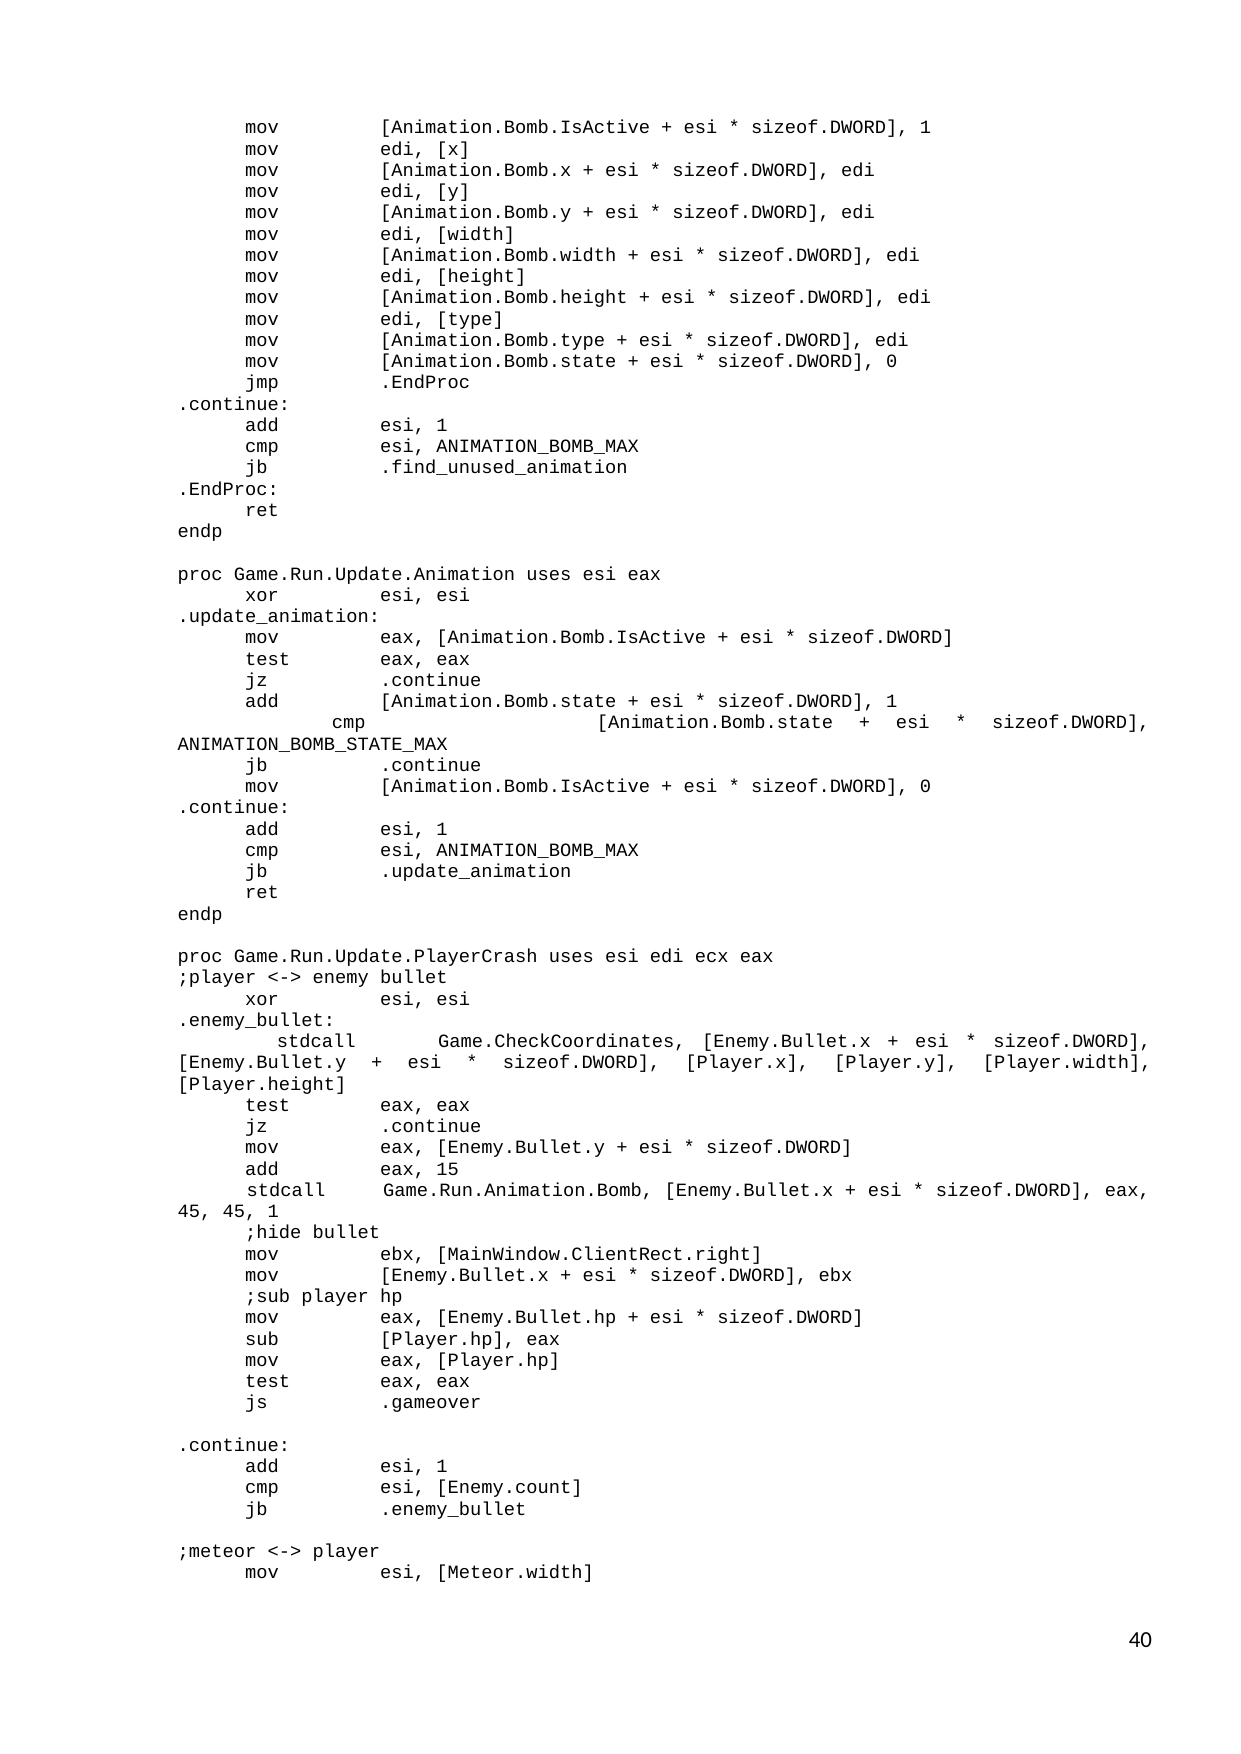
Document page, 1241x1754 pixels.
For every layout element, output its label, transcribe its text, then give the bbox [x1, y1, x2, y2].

text test eax, eax [177, 649, 1152, 671]
text add eax, 15 [177, 1159, 1152, 1181]
text mov edi, [y] [177, 182, 1152, 203]
text cmp esi, ANIMATION_BOMB_MAX [177, 841, 1152, 862]
text xor esi, esi [177, 586, 1152, 607]
text endp [177, 522, 1152, 543]
text ret [177, 501, 1152, 522]
text add esi, 1 [177, 819, 1152, 841]
text mov [Animation.Bomb.IsActive + esi * sizeof.DWORD], 0 [177, 777, 1152, 798]
text mov eax, [Player.hp] [177, 1351, 1152, 1372]
text jmp .EndProc [177, 373, 1152, 394]
text mov eax, [Enemy.Bullet.y + esi * sizeof.DWORD] [177, 1138, 1152, 1159]
text mov ebx, [MainWindow.ClientRect.right] [177, 1244, 1152, 1266]
text mov eax, [Enemy.Bullet.hp + esi * sizeof.DWORD] [177, 1308, 1152, 1329]
text test eax, eax [177, 1096, 1152, 1117]
text jz .continue [177, 1117, 1152, 1138]
text ;hide bullet [177, 1223, 1152, 1244]
text .update_animation: [177, 607, 1152, 628]
text mov [Animation.Bomb.type + esi * sizeof.DWORD], edi [177, 331, 1152, 352]
text sub [Player.hp], eax [177, 1329, 1152, 1351]
text jb .find_unused_animation [177, 458, 1152, 479]
text mov edi, [type] [177, 309, 1152, 331]
text mov eax, [Animation.Bomb.IsActive + esi * sizeof.DWORD] [177, 628, 1152, 649]
text endp [177, 904, 1152, 926]
text mov [Animation.Bomb.y + esi * sizeof.DWORD], edi [177, 203, 1152, 224]
text mov [Animation.Bomb.x + esi * sizeof.DWORD], edi [177, 161, 1152, 182]
text cmp esi, [Enemy.count] [177, 1478, 1152, 1499]
text .continue: [177, 394, 1152, 416]
text mov esi, [Meteor.width] [177, 1563, 1152, 1584]
text stdcall Game.Run.Animation.Bomb, [Enemy.Bullet.x + esi * sizeof.DWORD], eax, 45, 45, 1 [177, 1181, 1152, 1223]
text mov [Enemy.Bullet.x + esi * sizeof.DWORD], ebx [177, 1266, 1152, 1287]
text cmp [Animation.Bomb.state + esi * sizeof.DWORD], ANIMATION_BOMB_STATE_MAX [177, 713, 1152, 756]
text proc Game.Run.Update.Animation uses esi eax [177, 564, 1152, 586]
text mov [Animation.Bomb.IsActive + esi * sizeof.DWORD], 1 [177, 118, 1152, 139]
text ;sub player hp [177, 1287, 1152, 1308]
text .continue: [177, 1436, 1152, 1457]
text add esi, 1 [177, 416, 1152, 437]
text jb .continue [177, 756, 1152, 777]
text ret [177, 883, 1152, 904]
text mov [Animation.Bomb.height + esi * sizeof.DWORD], edi [177, 288, 1152, 309]
text jb .enemy_bullet [177, 1499, 1152, 1521]
text mov [Animation.Bomb.state + esi * sizeof.DWORD], 0 [177, 352, 1152, 373]
text proc Game.Run.Update.PlayerCrash uses esi edi ecx eax [177, 947, 1152, 968]
text xor esi, esi [177, 989, 1152, 1011]
text mov edi, [width] [177, 224, 1152, 246]
text jb .update_animation [177, 862, 1152, 883]
text .continue: [177, 798, 1152, 819]
text .EndProc: [177, 479, 1152, 501]
text ;meteor <-> player [177, 1542, 1152, 1563]
text jz .continue [177, 671, 1152, 692]
text mov [Animation.Bomb.width + esi * sizeof.DWORD], edi [177, 246, 1152, 267]
text js .gameover [177, 1393, 1152, 1414]
text ;player <-> enemy bullet [177, 968, 1152, 989]
text cmp esi, ANIMATION_BOMB_MAX [177, 437, 1152, 458]
text add esi, 1 [177, 1457, 1152, 1478]
text test eax, eax [177, 1372, 1152, 1393]
text mov edi, [x] [177, 139, 1152, 161]
text .enemy_bullet: [177, 1011, 1152, 1032]
text mov edi, [height] [177, 267, 1152, 288]
text stdcall Game.CheckCoordinates, [Enemy.Bullet.x + esi * sizeof.DWORD], [Enemy.Bullet.y + esi * sizeof.DWORD], [Player.x], [Player.y], [Player.width], [Player.height] [177, 1032, 1152, 1096]
text add [Animation.Bomb.state + esi * sizeof.DWORD], 1 [177, 692, 1152, 713]
